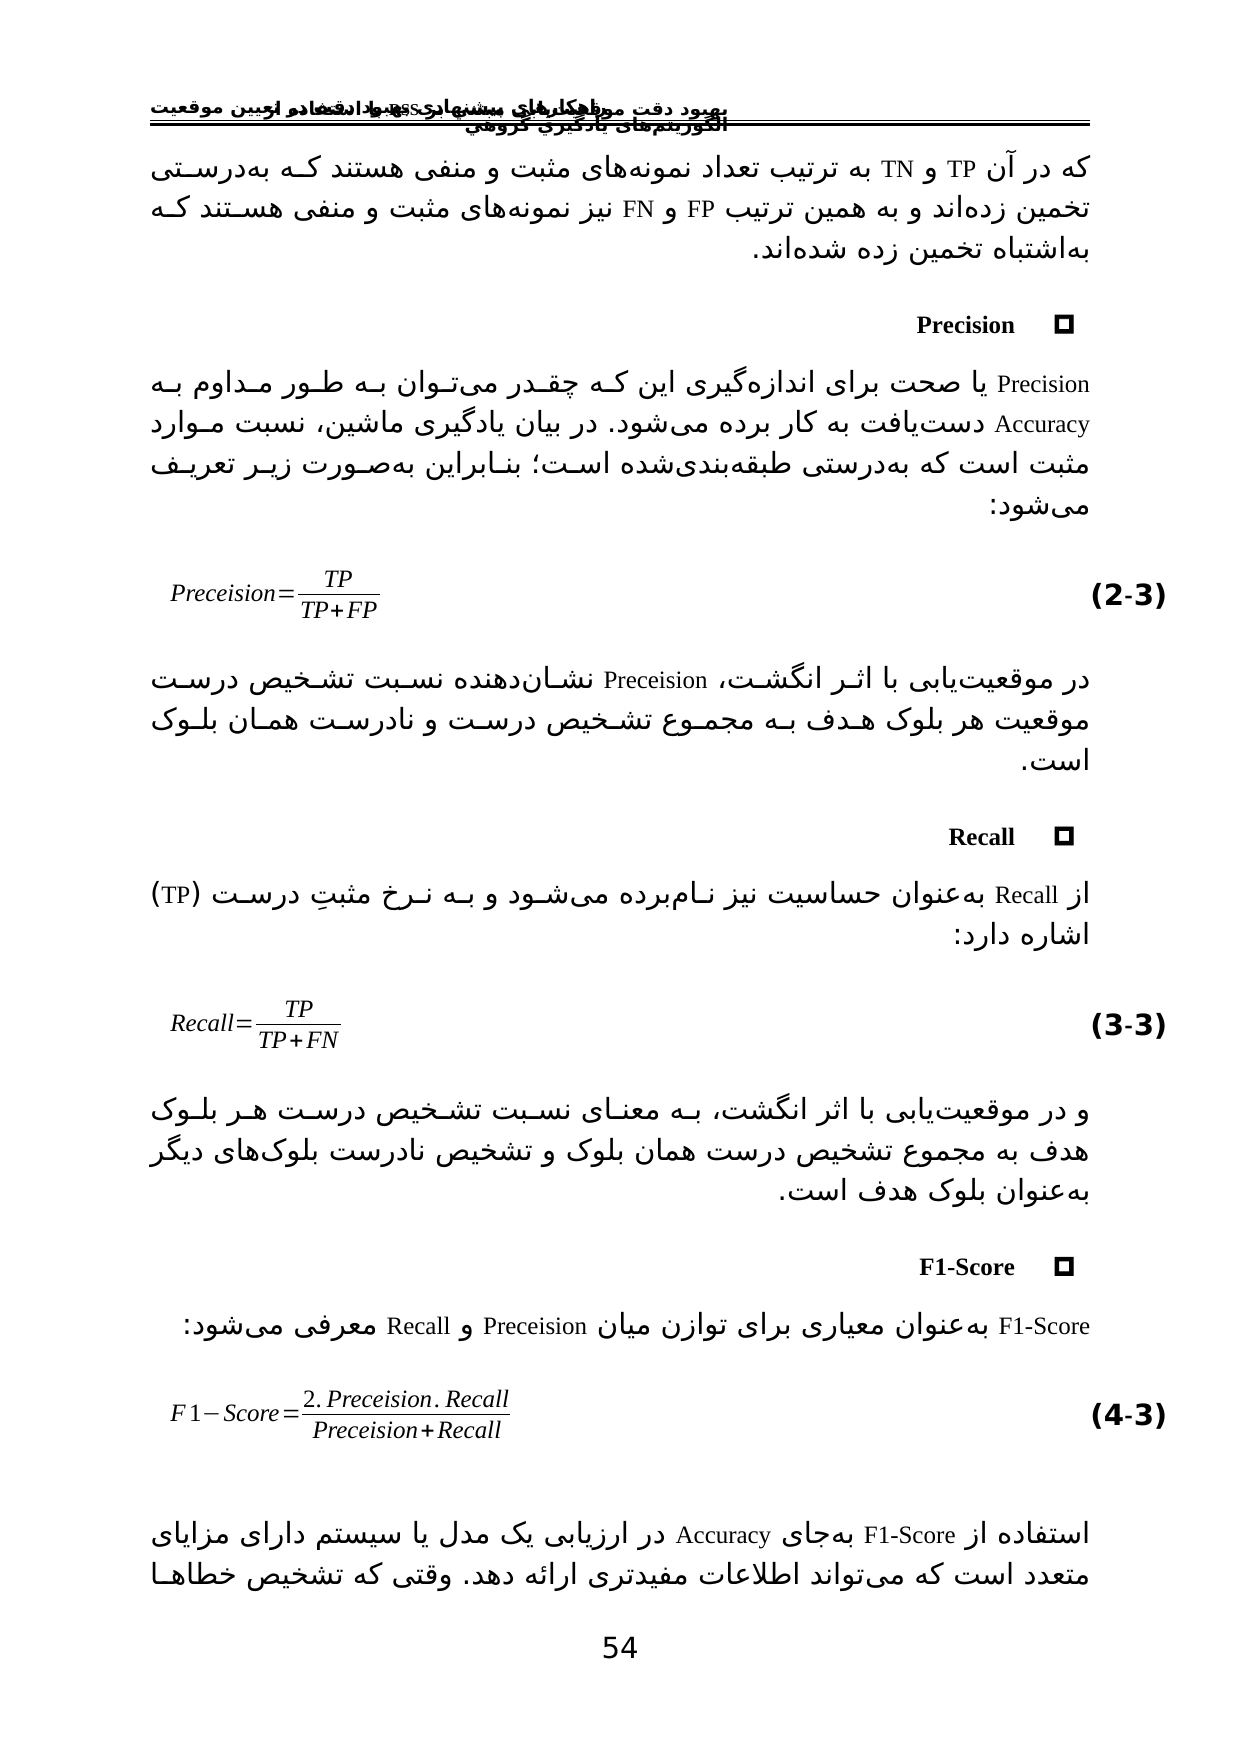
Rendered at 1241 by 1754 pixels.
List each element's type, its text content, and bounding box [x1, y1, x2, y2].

text از Recall به‌عنوان حساسیت نیز نام‌برده می‌شود و به نرخ مثبتِ درست (TP) اشاره دارد: [150, 877, 1090, 952]
list F1-Score [150, 1252, 1053, 1281]
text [150, 1516, 1090, 1591]
text در موقعیت‌یابی با اثر انگشت، Preceision نشان‌دهنده نسبت تشخیص درست موقعیت هر بلوک هدف به مجموع تشخیص درست و نادرست همان بلوک است. [150, 662, 1090, 777]
list Precision [150, 310, 1053, 338]
text F1-Score به‌عنوان معیاری برای توازن میان Preceision و Recall معرفی می‌شود: [150, 1307, 1090, 1341]
list Recall [150, 822, 1053, 850]
text Precision یا صحت برای اندازه‌گیری این که چقدر می‌توان به طور مداوم به Accuracy دست‌یافت به کار برده می‌شود. در بیان یادگیری ماشین، نسبت موارد مثبت است که به‌درستی طبقه‌بندی‌شده است؛ بنابراین به‌صورت زیر تعریف می‌شود: [150, 365, 1090, 521]
text و در موقعیت‌یابی با اثر انگشت، به معنای نسبت تشخیص درست هر بلوک هدف به مجموع تشخیص درست همان بلوک و تشخیص نادرست بلوک‌های دیگر به‌عنوان بلوک هدف است. [150, 1092, 1090, 1208]
text که در آن TP و TN به ترتیب تعداد نمونه‌های مثبت و منفی هستند که به‌درستی تخمین زده‌اند و به همین ترتیب FP و FN نیز نمونه‌های مثبت و منفی هستند که به‌اشتباه تخمین زده شده‌اند. [150, 150, 1090, 265]
